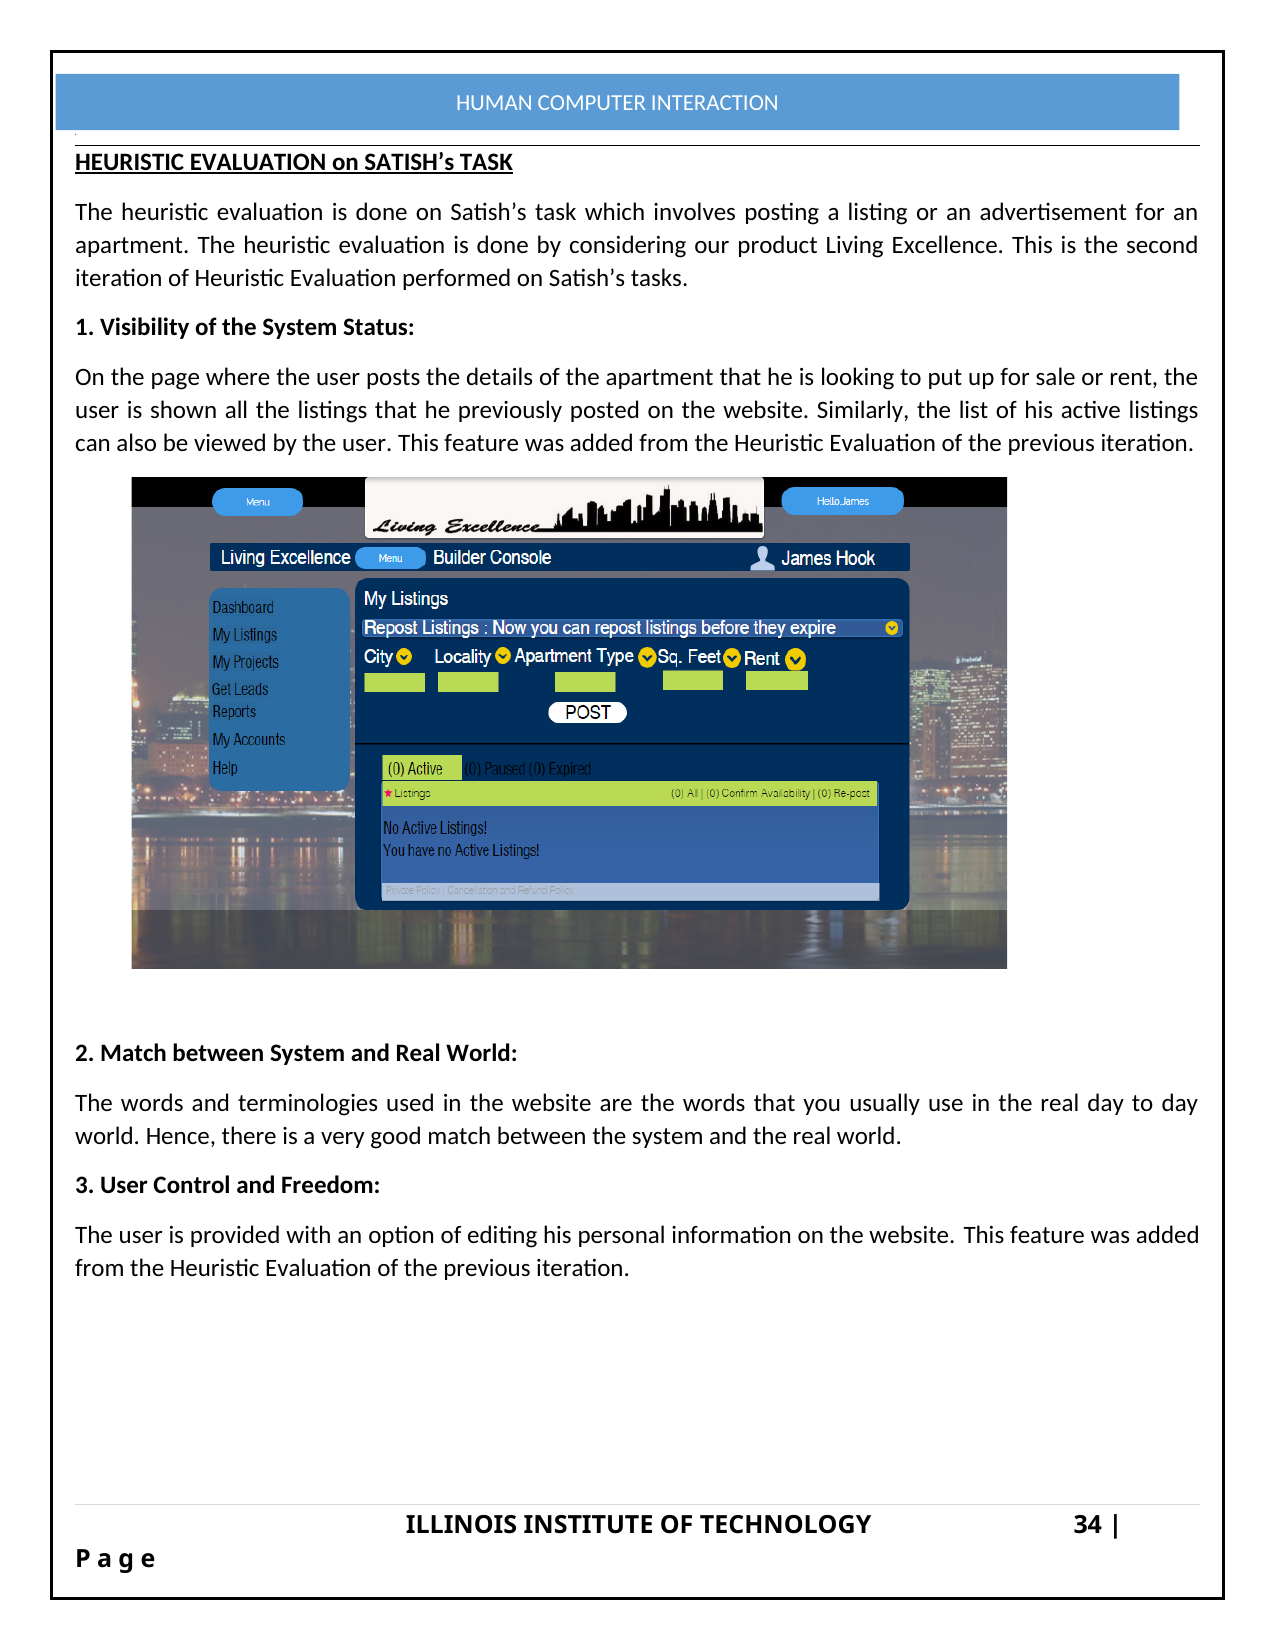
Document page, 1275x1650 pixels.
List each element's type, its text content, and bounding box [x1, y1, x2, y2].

text 1. Visibility of the System Status: [75, 311, 1200, 342]
text 3. User Control and Freedom: [75, 1169, 1200, 1200]
text On the page where the user posts the details of the apartment that he is looking to put up for sale or rent, the user is shown all the listings that he previously posted on the website. Similarly, the list of his active listings can also be viewed by the user. This feature was added from the Heuristic Evaluation of the previous iteration. [75, 361, 1200, 457]
text The words and terminologies used in the website are the words that you usually use in the real day to day world. Hence, there is a very good match between the system and the real world. [75, 1087, 1200, 1150]
text HEURISTIC EVALUATION on SATISH’s TASK [75, 146, 1200, 177]
text 2. Match between System and Real World: [75, 1037, 1200, 1068]
picture [131, 476, 1008, 969]
text The heuristic evaluation is done on Satish’s task which involves posting a listing or an advertisement for an apartment. The heuristic evaluation is done by considering our product Living Excellence. This is the second iteration of Heuristic Evaluation performed on Satish’s tasks. [75, 196, 1200, 292]
text The user is provided with an option of editing his personal information on the website. This feature was added from the Heuristic Evaluation of the previous iteration. [75, 1219, 1200, 1282]
